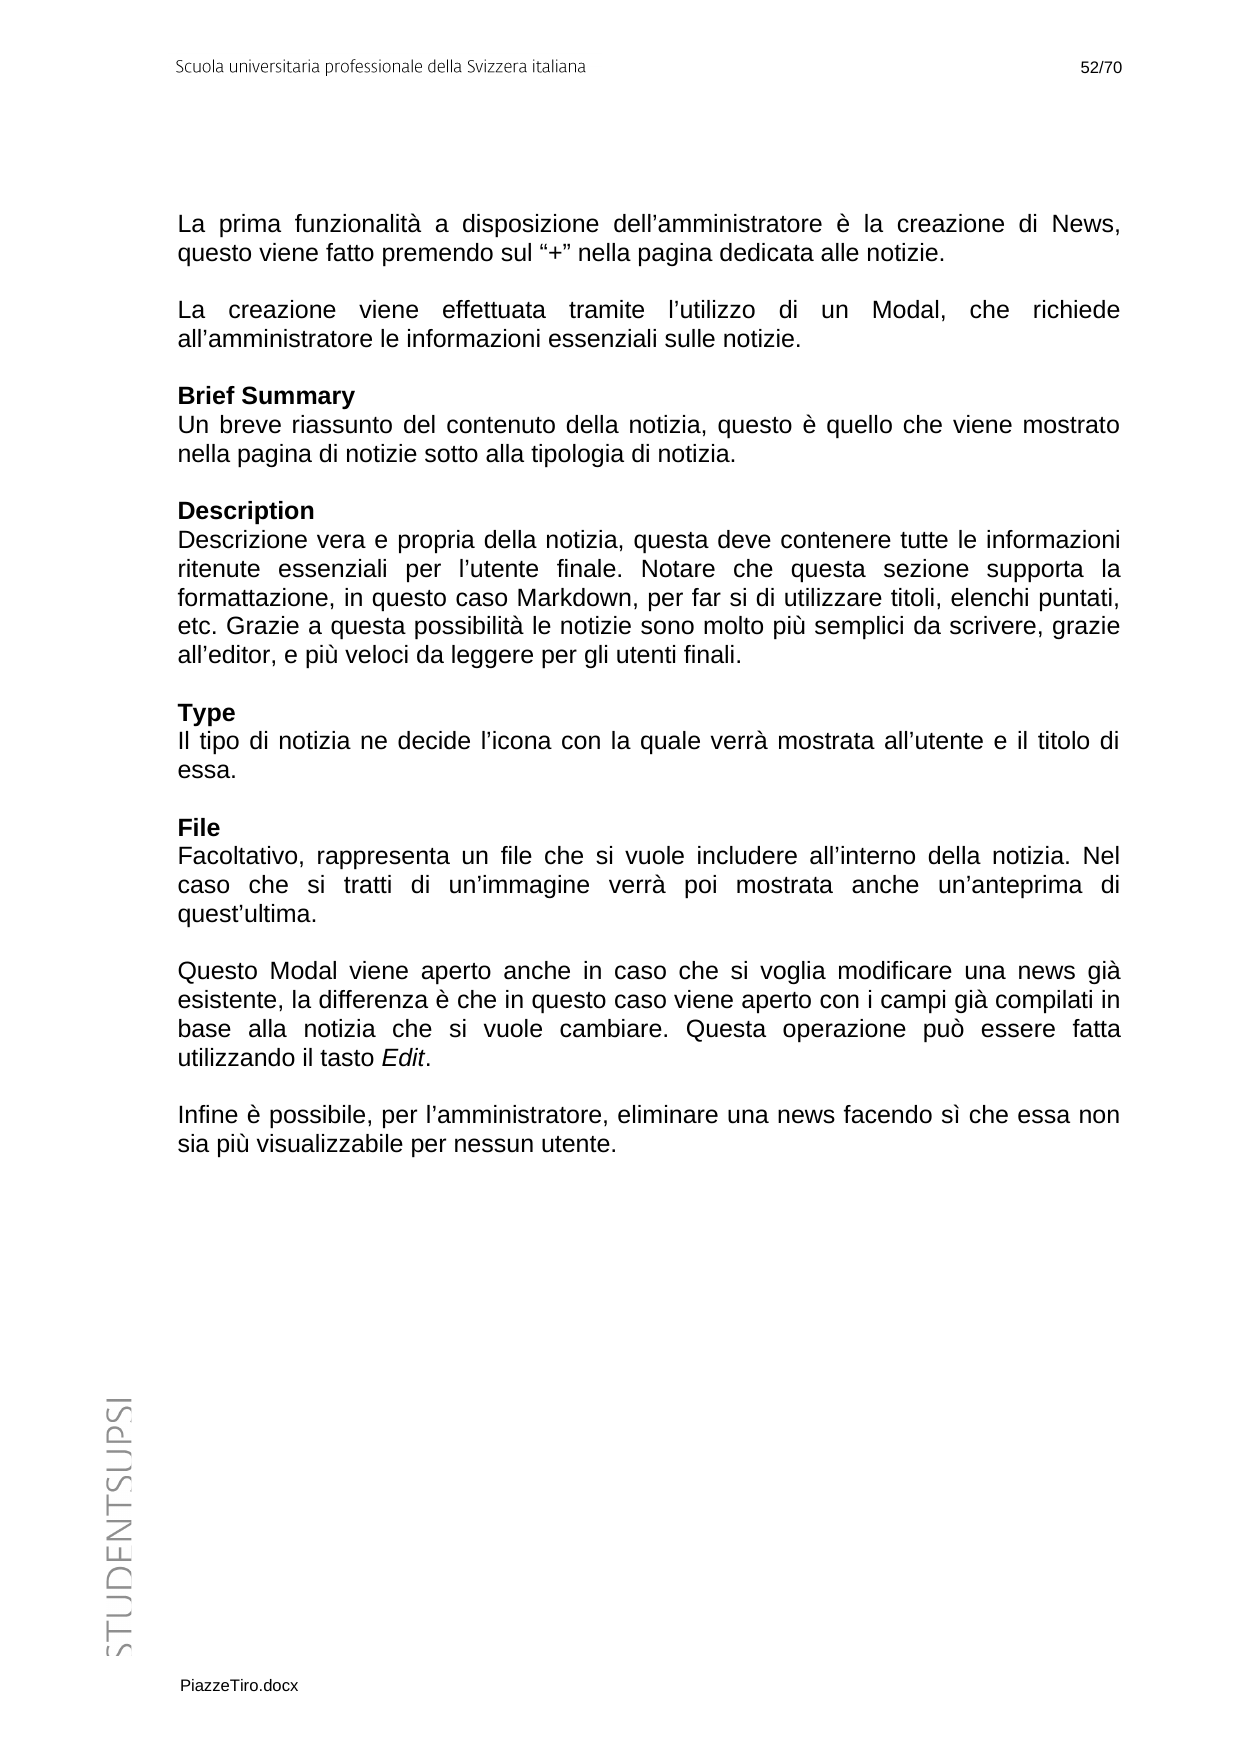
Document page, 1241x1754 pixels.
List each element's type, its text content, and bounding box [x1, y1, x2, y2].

text Questo Modal viene aperto anche in caso che si voglia modificare una news già esistente, la differenza è che in questo caso viene aperto con i campi già compilati in base alla notizia che si vuole cambiare. Questa operazione può essere fatta utilizzando il tasto Edit. [177, 956, 1122, 1071]
text Descrizione vera e propria della notizia, questa deve contenere tutte le informazioni ritenute essenziali per l’utente finale. Notare che questa sezione supporta la formattazione, in questo caso Markdown, per far si di utilizzare titoli, elenchi puntati, etc. Grazie a questa possibilità le notizie sono molto più semplici da scrivere, grazie all’editor, e più veloci da leggere per gli utenti finali. [177, 525, 1122, 669]
text Facoltativo, rappresenta un file che si vuole includere all’interno della notizia. Nel caso che si tratti di un’immagine verrà poi mostrata anche un’anteprima di quest’ultima. [177, 841, 1122, 928]
text Description [177, 496, 1122, 525]
text Il tipo di notizia ne decide l’icona con la quale verrà mostrata all’utente e il titolo di essa. [177, 726, 1122, 784]
text Type [177, 698, 1122, 726]
picture [168, 53, 602, 80]
text File [177, 813, 1122, 841]
text Brief Summary [177, 381, 1122, 410]
picture [106, 1399, 132, 1657]
text Un breve riassunto del contenuto della notizia, questo è quello che viene mostrato nella pagina di notizie sotto alla tipologia di notizia. [177, 410, 1122, 468]
text La creazione viene effettuata tramite l’utilizzo di un Modal, che richiede all’amministratore le informazioni essenziali sulle notizie. [177, 295, 1122, 353]
text Infine è possibile, per l’amministratore, eliminare una news facendo sì che essa non sia più visualizzabile per nessun utente. [177, 1100, 1122, 1158]
text La prima funzionalità a disposizione dell’amministratore è la creazione di News, questo viene fatto premendo sul “+” nella pagina dedicata alle notizie. [177, 209, 1122, 266]
